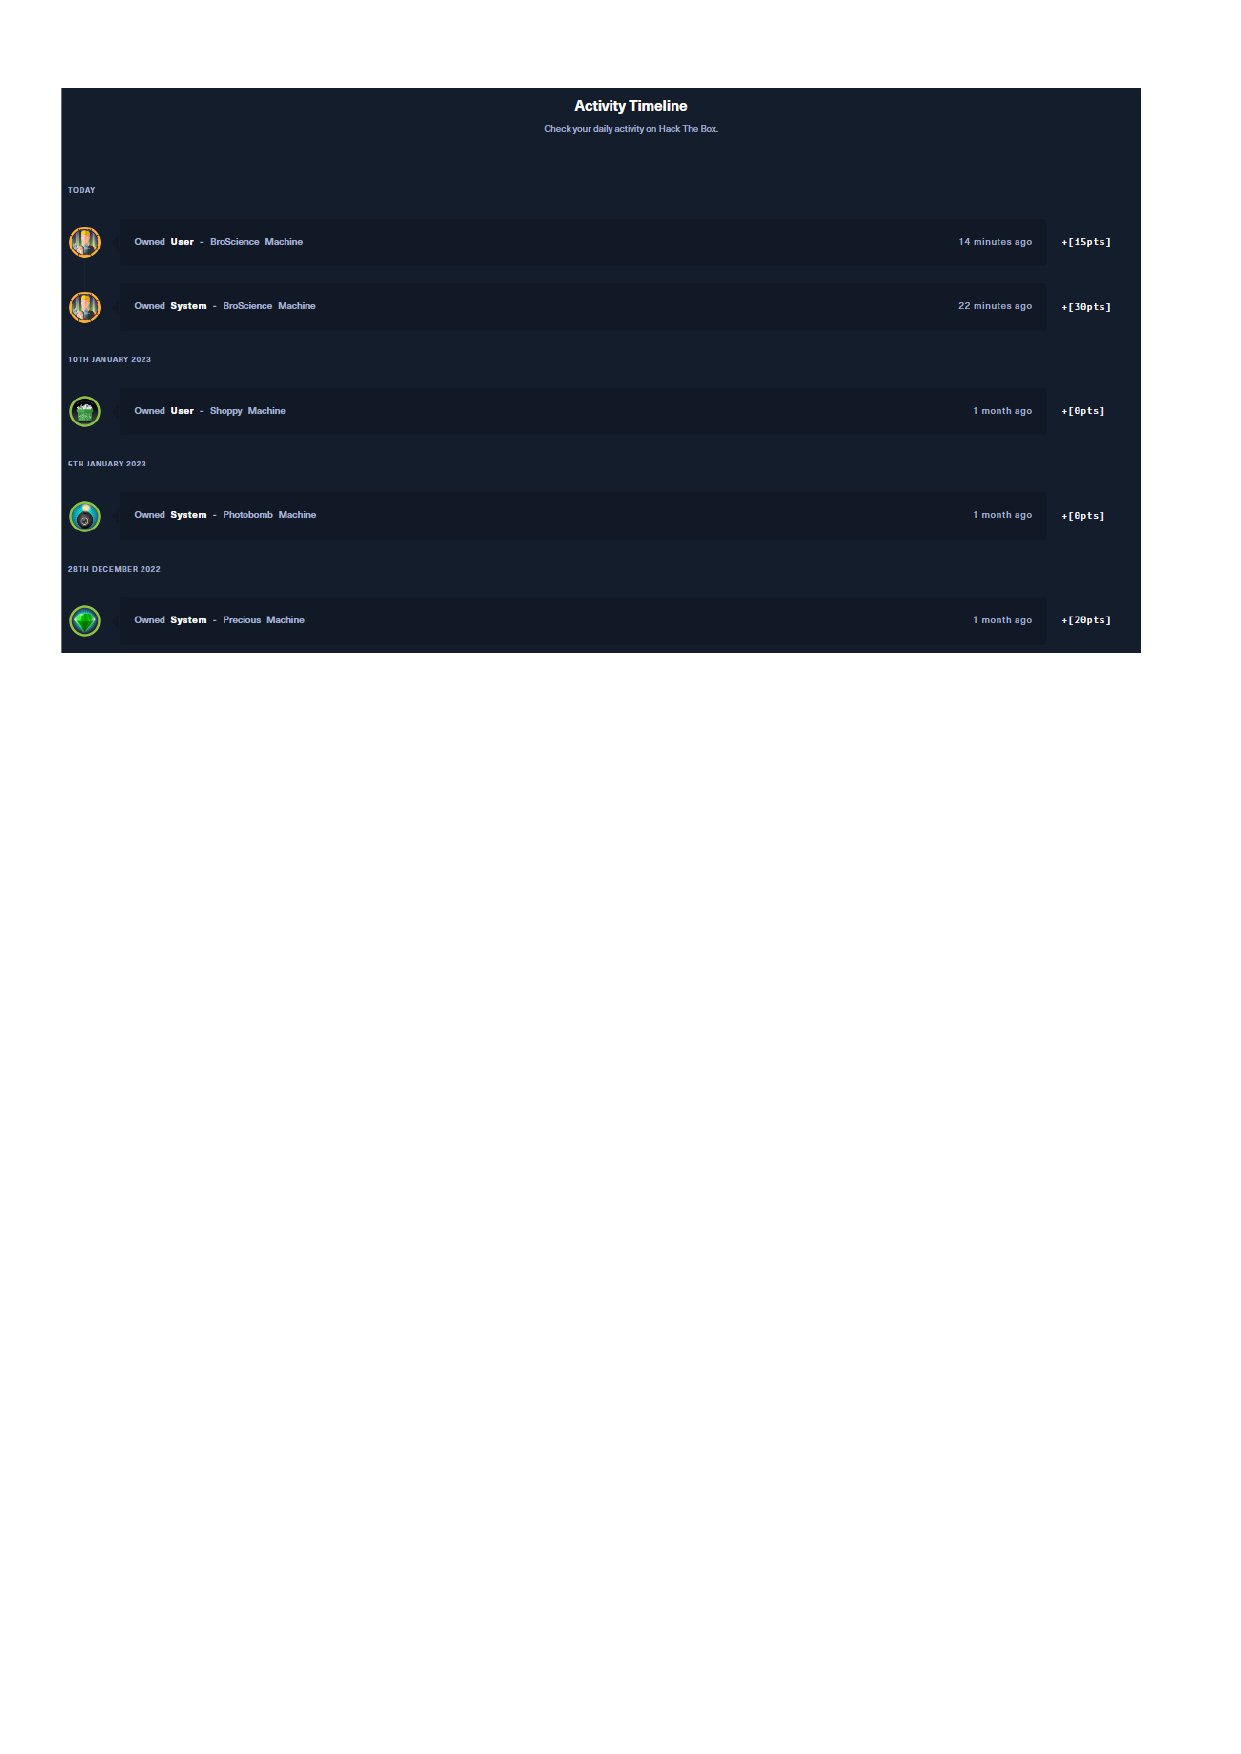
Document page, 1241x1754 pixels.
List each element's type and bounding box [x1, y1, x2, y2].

picture [61, 88, 1141, 653]
